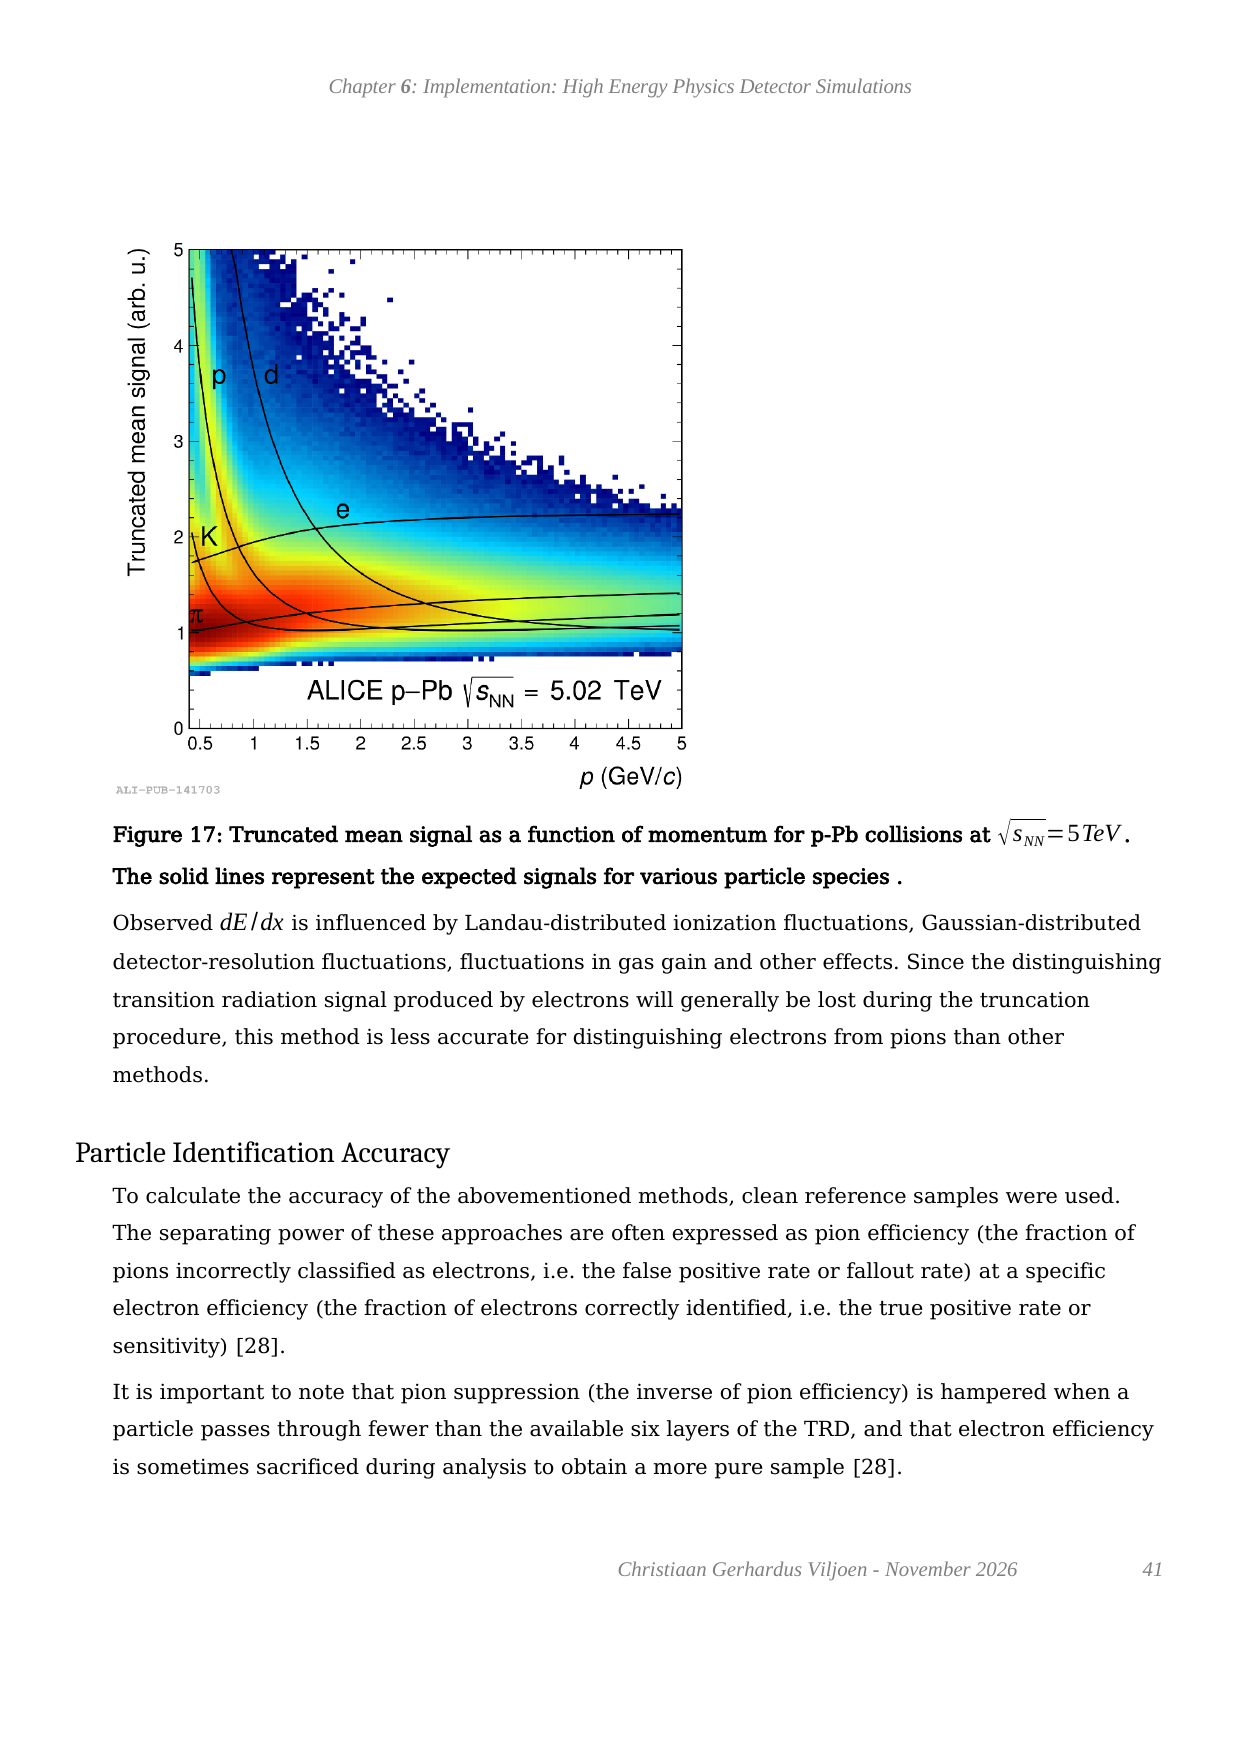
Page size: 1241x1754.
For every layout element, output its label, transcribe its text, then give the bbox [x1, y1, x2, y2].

picture [112, 226, 700, 797]
text Figure 17: Truncated mean signal as a function of momentum for p-Pb collisions at . The solid lines represent the expected signals for various particle species . [112, 817, 1165, 888]
subtitle Particle Identification Accuracy [75, 1137, 1165, 1170]
text It is important to note that pion suppression (the inverse of pion efficiency) is hampered when a particle passes through fewer than the available six layers of the TRD, and that electron efficiency is sometimes sacrificed during analysis to obtain a more pure sample . [112, 1378, 1165, 1478]
text To calculate the accuracy of the abovementioned methods, clean reference samples were used. The separating power of these approaches are often expressed as pion efficiency (the fraction of pions incorrectly classified as electrons, i.e. the false positive rate or fallout rate) at a specific electron efficiency (the fraction of electrons correctly identified, i.e. the true positive rate or sensitivity) . [112, 1183, 1165, 1358]
text Observed is influenced by Landau-distributed ionization fluctuations, Gaussian-distributed detector-resolution fluctuations, fluctuations in gas gain and other effects. Since the distinguishing transition radiation signal produced by electrons will generally be lost during the truncation procedure, this method is less accurate for distinguishing electrons from pions than other methods. [112, 909, 1165, 1087]
